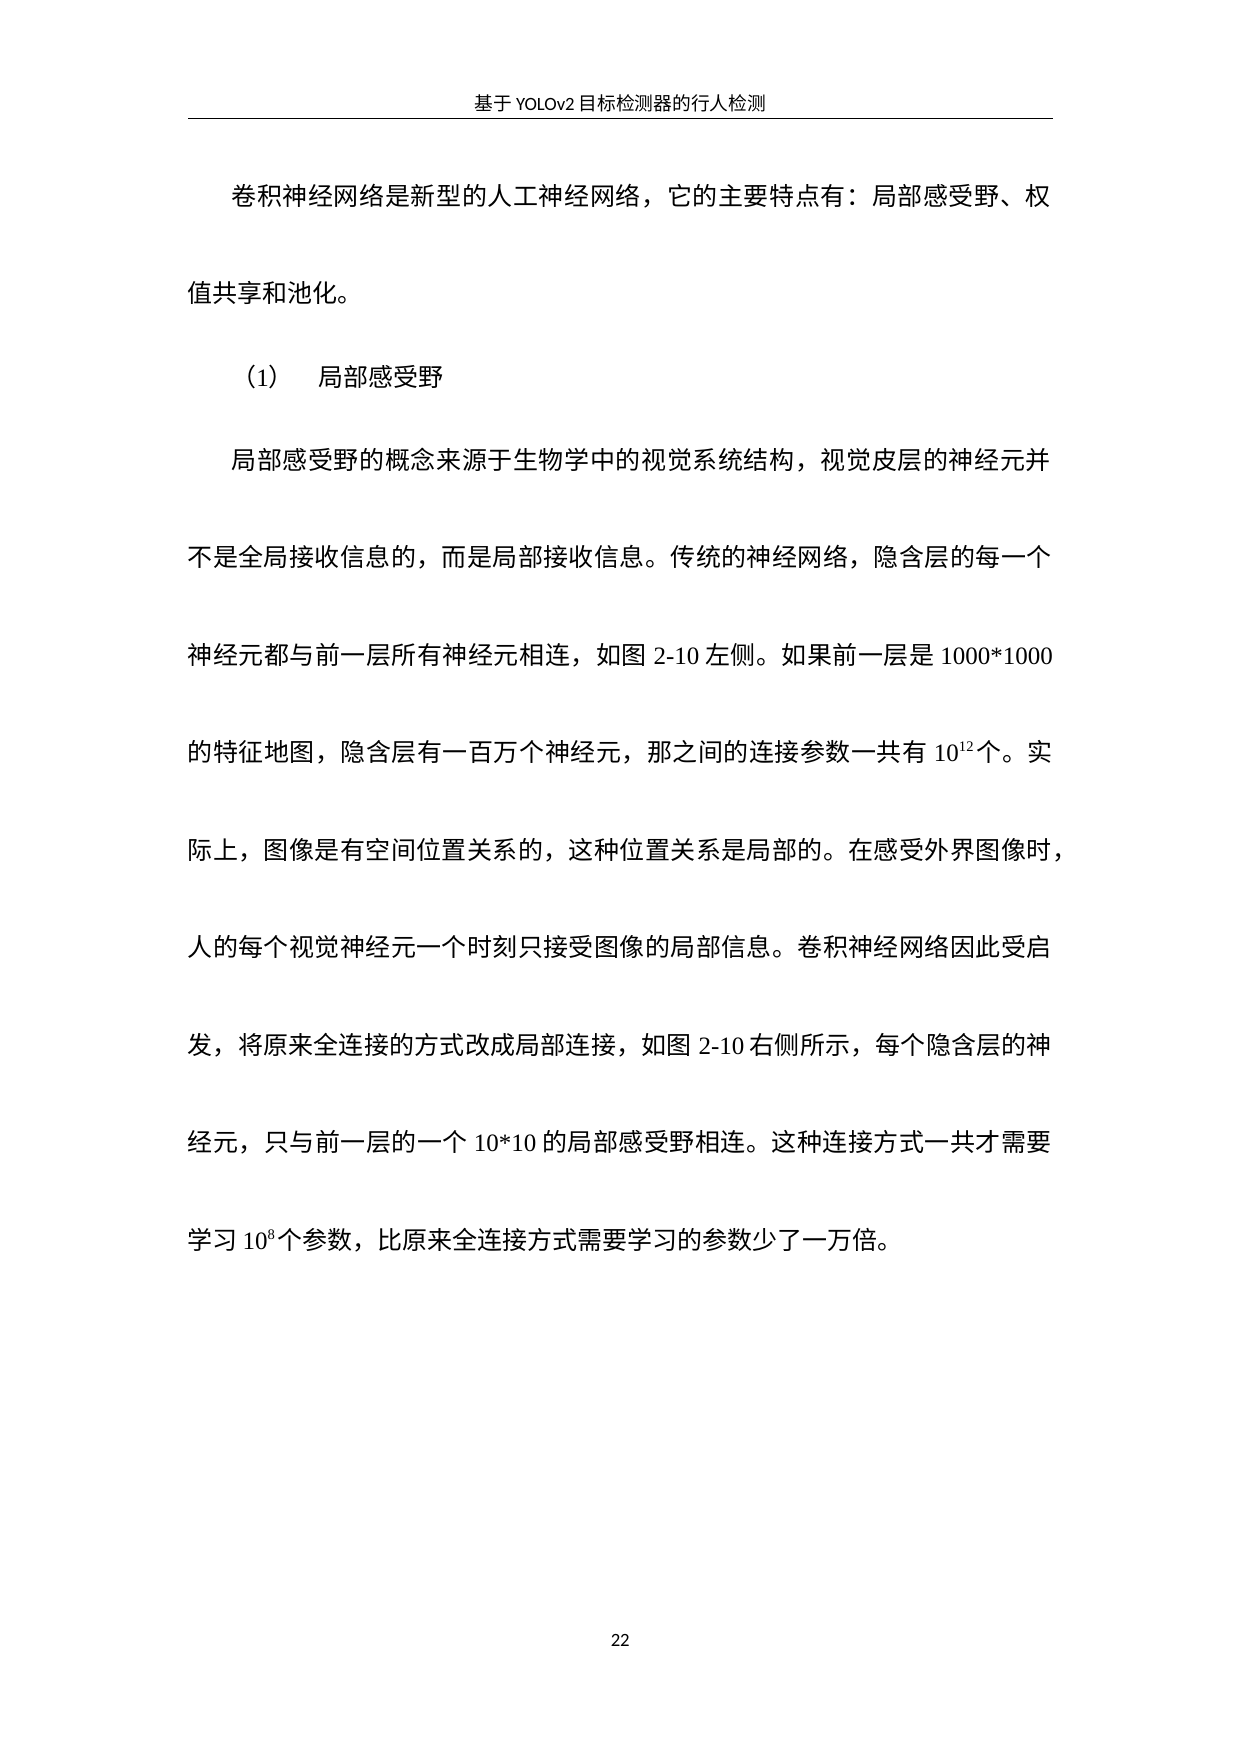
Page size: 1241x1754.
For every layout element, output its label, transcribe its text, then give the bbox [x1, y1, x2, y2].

text 局部感受野的概念来源于生物学中的视觉系统结构，视觉皮层的神经元并不是全局接收信息的，而是局部接收信息。传统的神经网络，隐含层的每一个神经元都与前一层所有神经元相连，如图2-10左侧。如果前一层是1000*1000的特征地图，隐含层有一百万个神经元，那之间的连接参数一共有1012个。实际上，图像是有空间位置关系的，这种位置关系是局部的。在感受外界图像时，人的每个视觉神经元一个时刻只接受图像的局部信息。卷积神经网络因此受启发，将原来全连接的方式改成局部连接，如图2-10右侧所示，每个隐含层的神经元，只与前一层的一个10*10的局部感受野相连。这种连接方式一共才需要学习108个参数，比原来全连接方式需要学习的参数少了一万倍。 [187, 426, 1053, 1271]
list 局部感受野 [231, 343, 1053, 408]
text 卷积神经网络是新型的人工神经网络，它的主要特点有：局部感受野、权值共享和池化。 [187, 162, 1053, 324]
